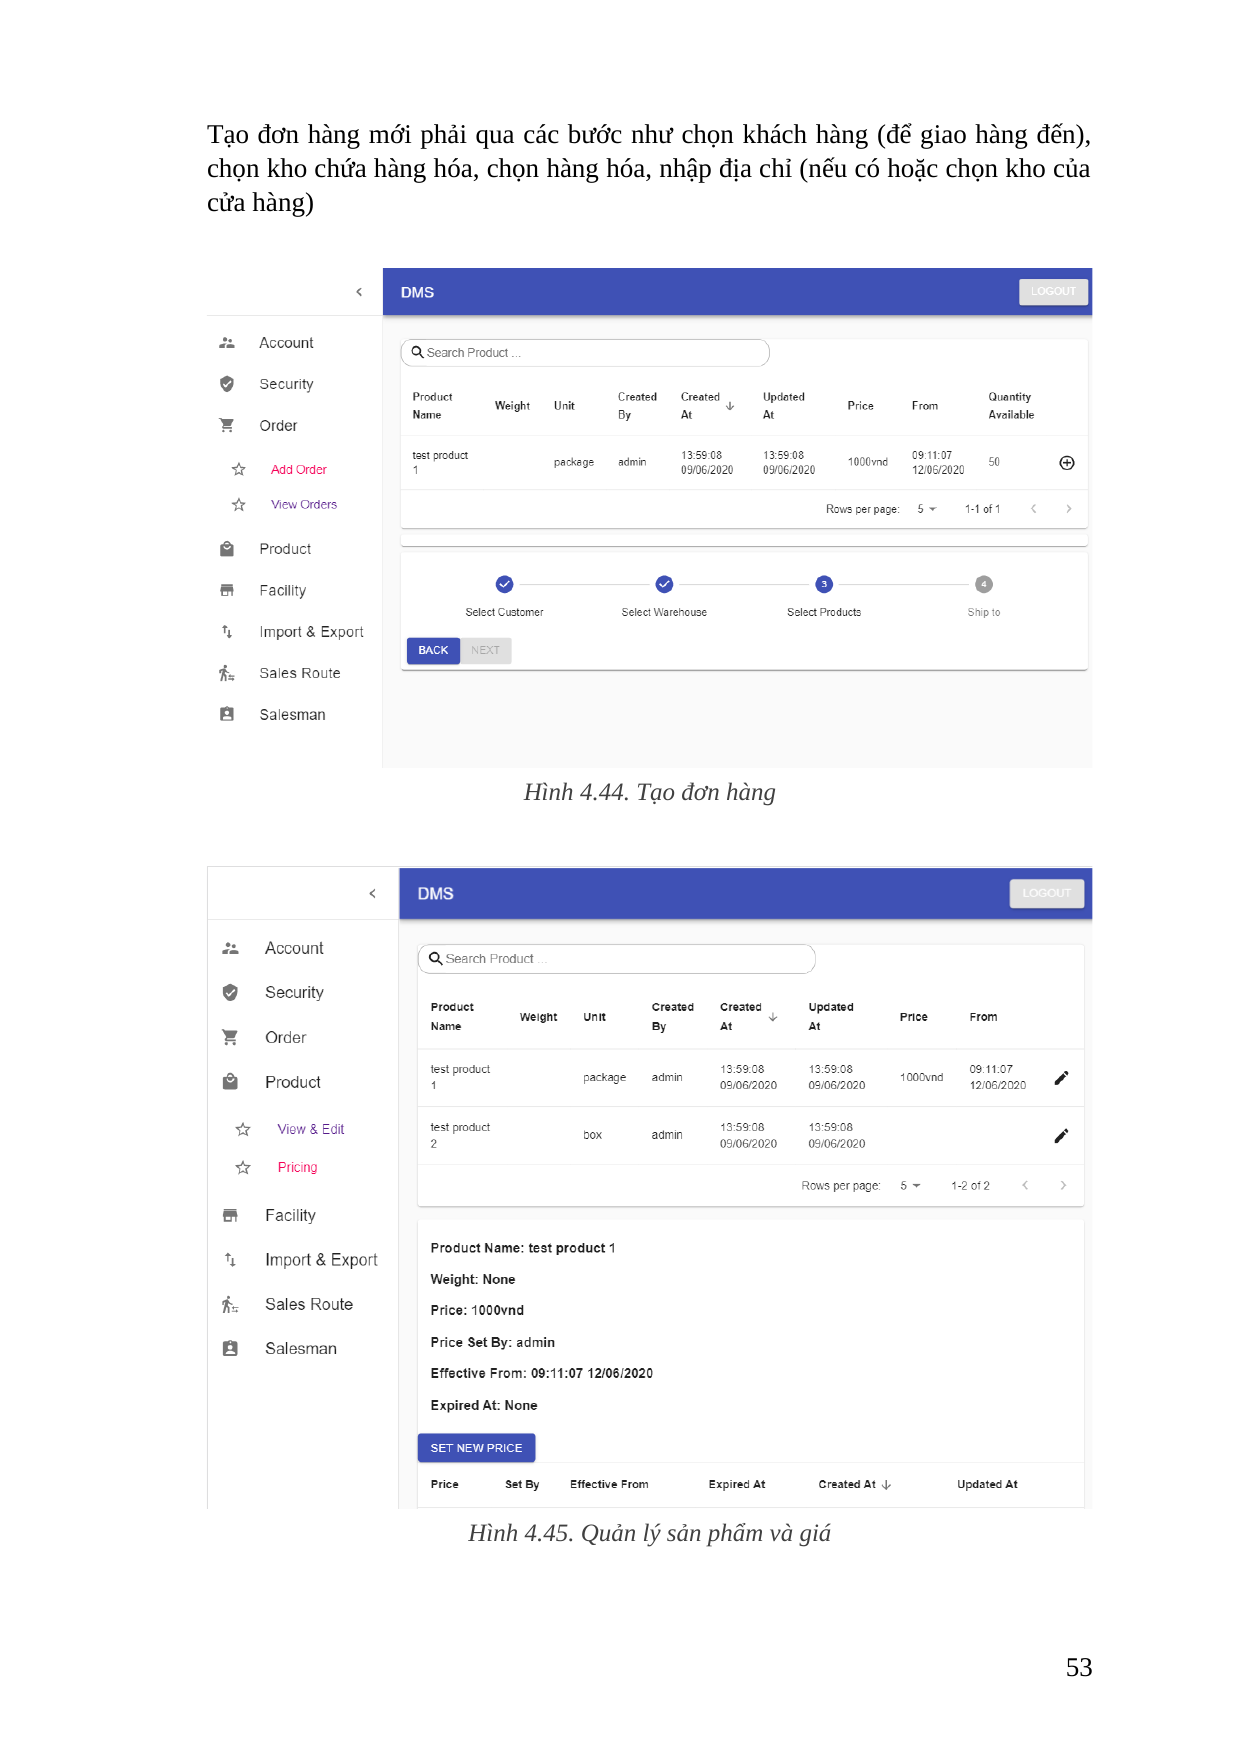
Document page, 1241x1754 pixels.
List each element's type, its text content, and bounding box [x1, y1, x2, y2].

picture [206, 267, 1093, 768]
text Tạo đơn hàng mới phải qua các bước như chọn khách hàng (để giao hàng đến), chọn kho chứa hàng hóa, chọn hàng hóa, nhập địa chỉ (nếu có hoặc chọn kho của cửa hàng) [207, 118, 1092, 218]
picture [206, 866, 1093, 1509]
